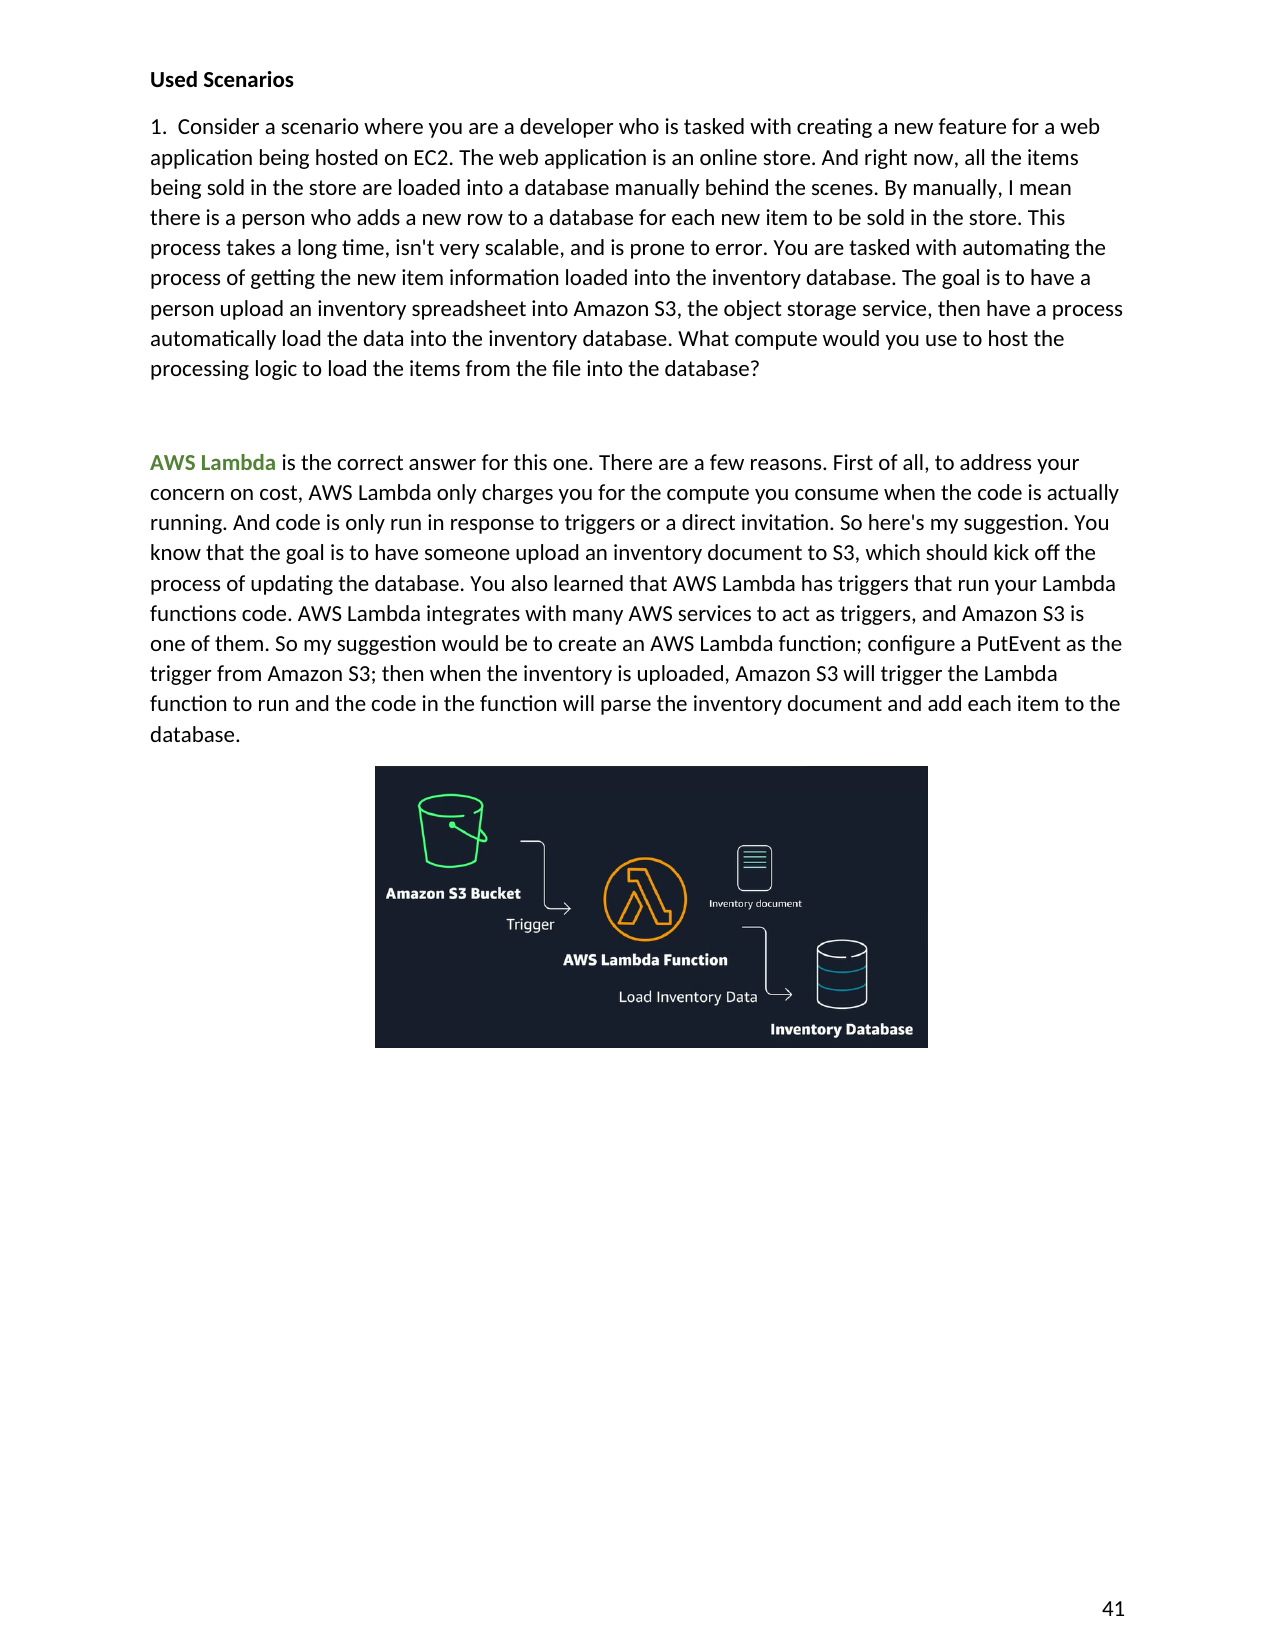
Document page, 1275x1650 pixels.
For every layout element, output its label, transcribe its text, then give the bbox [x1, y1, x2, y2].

text Used Scenarios [150, 66, 1125, 94]
picture [375, 766, 928, 1048]
text 1. Consider a scenario where you are a developer who is tasked with creating a new feature for a web application being hosted on EC2. The web application is an online store. And right now, all the items being sold in the store are loaded into a database manually behind the scenes. By manually, I mean there is a person who adds a new row to a database for each new item to be sold in the store. This process takes a long time, isn't very scalable, and is prone to error. You are tasked with automating the process of getting the new item information loaded into the inventory database. The goal is to have a person upload an inventory spreadsheet into Amazon S3, the object storage service, then have a process automatically load the data into the inventory database. What compute would you use to host the processing logic to load the items from the file into the database? [150, 112, 1125, 382]
text AWS Lambda is the correct answer for this one. There are a few reasons. First of all, to address your concern on cost, AWS Lambda only charges you for the compute you consume when the code is actually running. And code is only run in response to triggers or a direct invitation. So here's my suggestion. You know that the goal is to have someone upload an inventory document to S3, which should kick off the process of updating the database. You also learned that AWS Lambda has triggers that run your Lambda functions code. AWS Lambda integrates with many AWS services to act as triggers, and Amazon S3 is one of them. So my suggestion would be to create an AWS Lambda function; configure a PutEvent as the trigger from Amazon S3; then when the inventory is uploaded, Amazon S3 will trigger the Lambda function to run and the code in the function will parse the inventory document and add each item to the database. [150, 448, 1125, 748]
